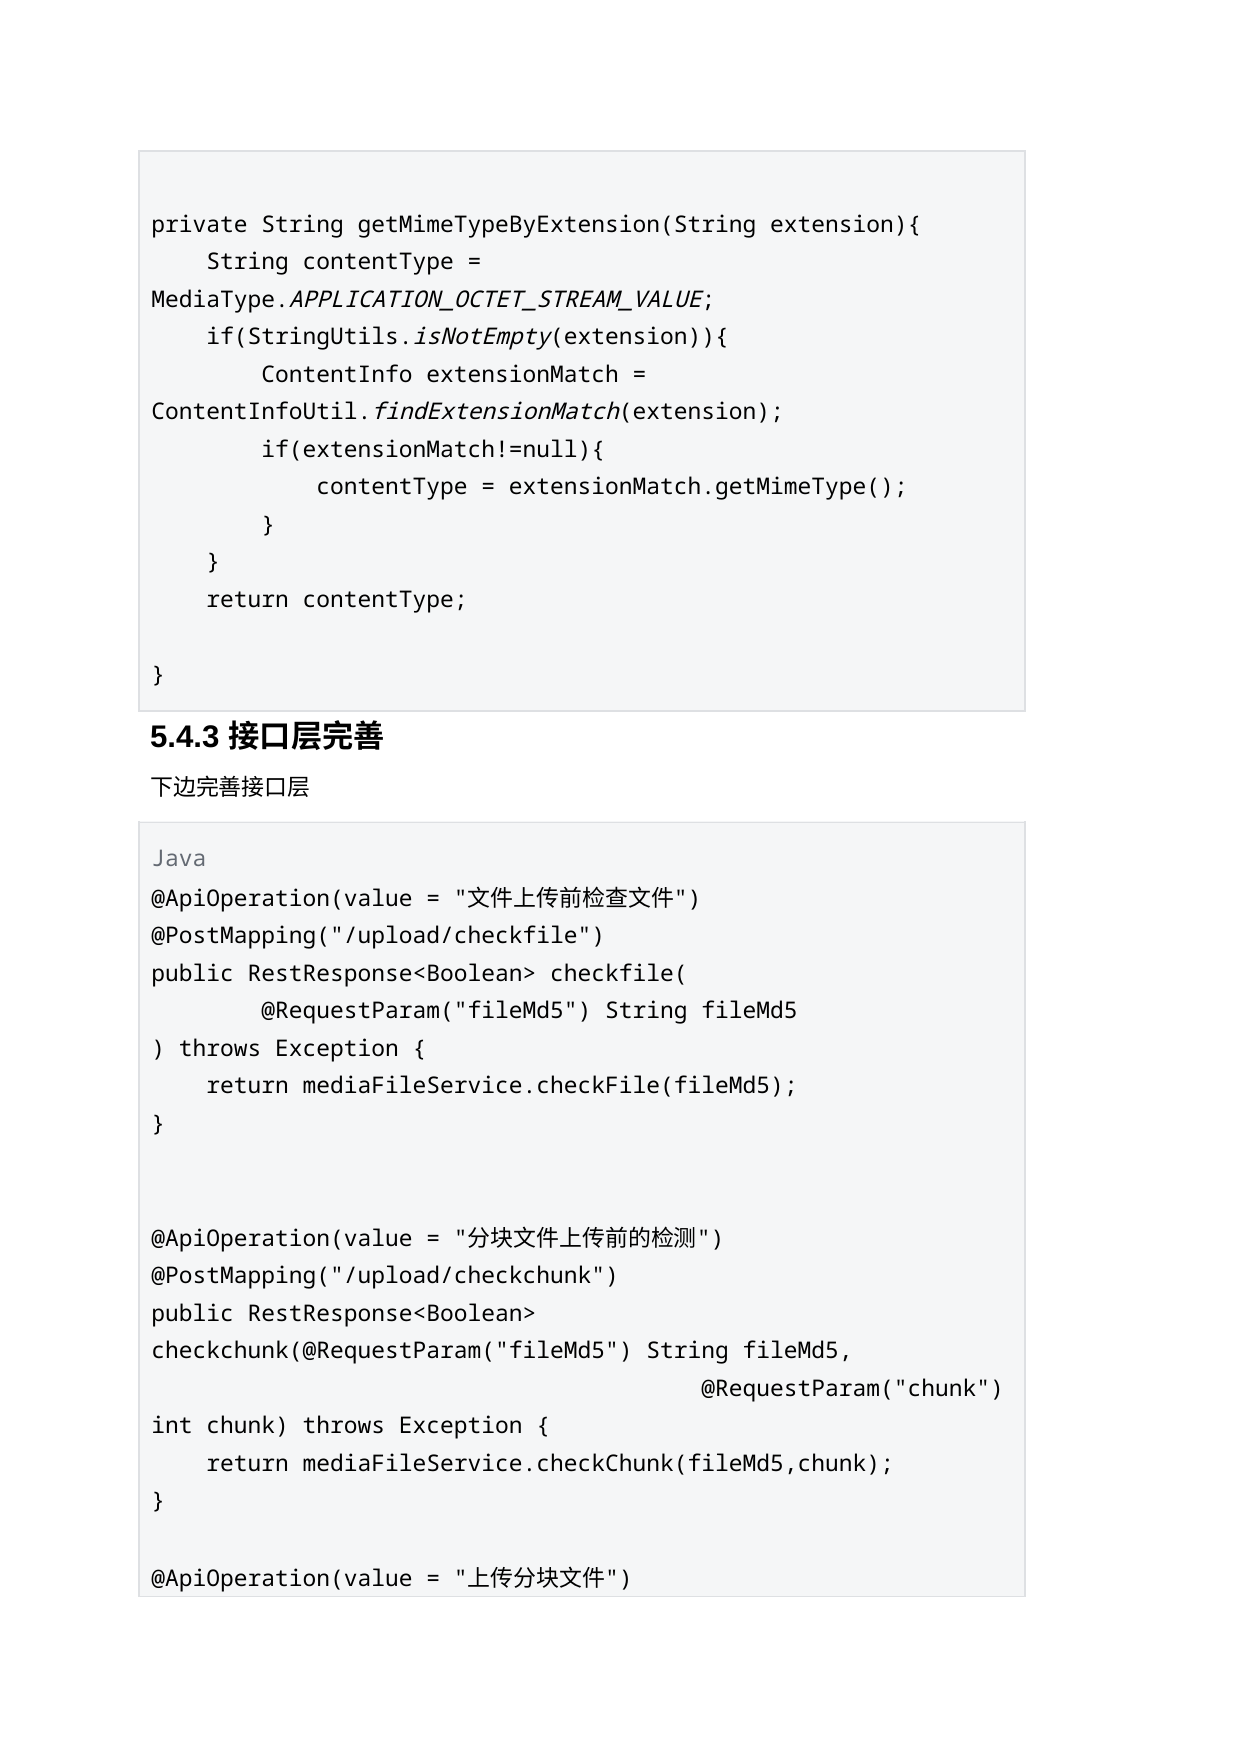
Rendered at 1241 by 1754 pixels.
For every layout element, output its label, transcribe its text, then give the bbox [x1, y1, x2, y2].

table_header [140, 823, 1024, 1596]
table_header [140, 152, 1024, 710]
text 下边完善接口层 [150, 769, 1090, 802]
